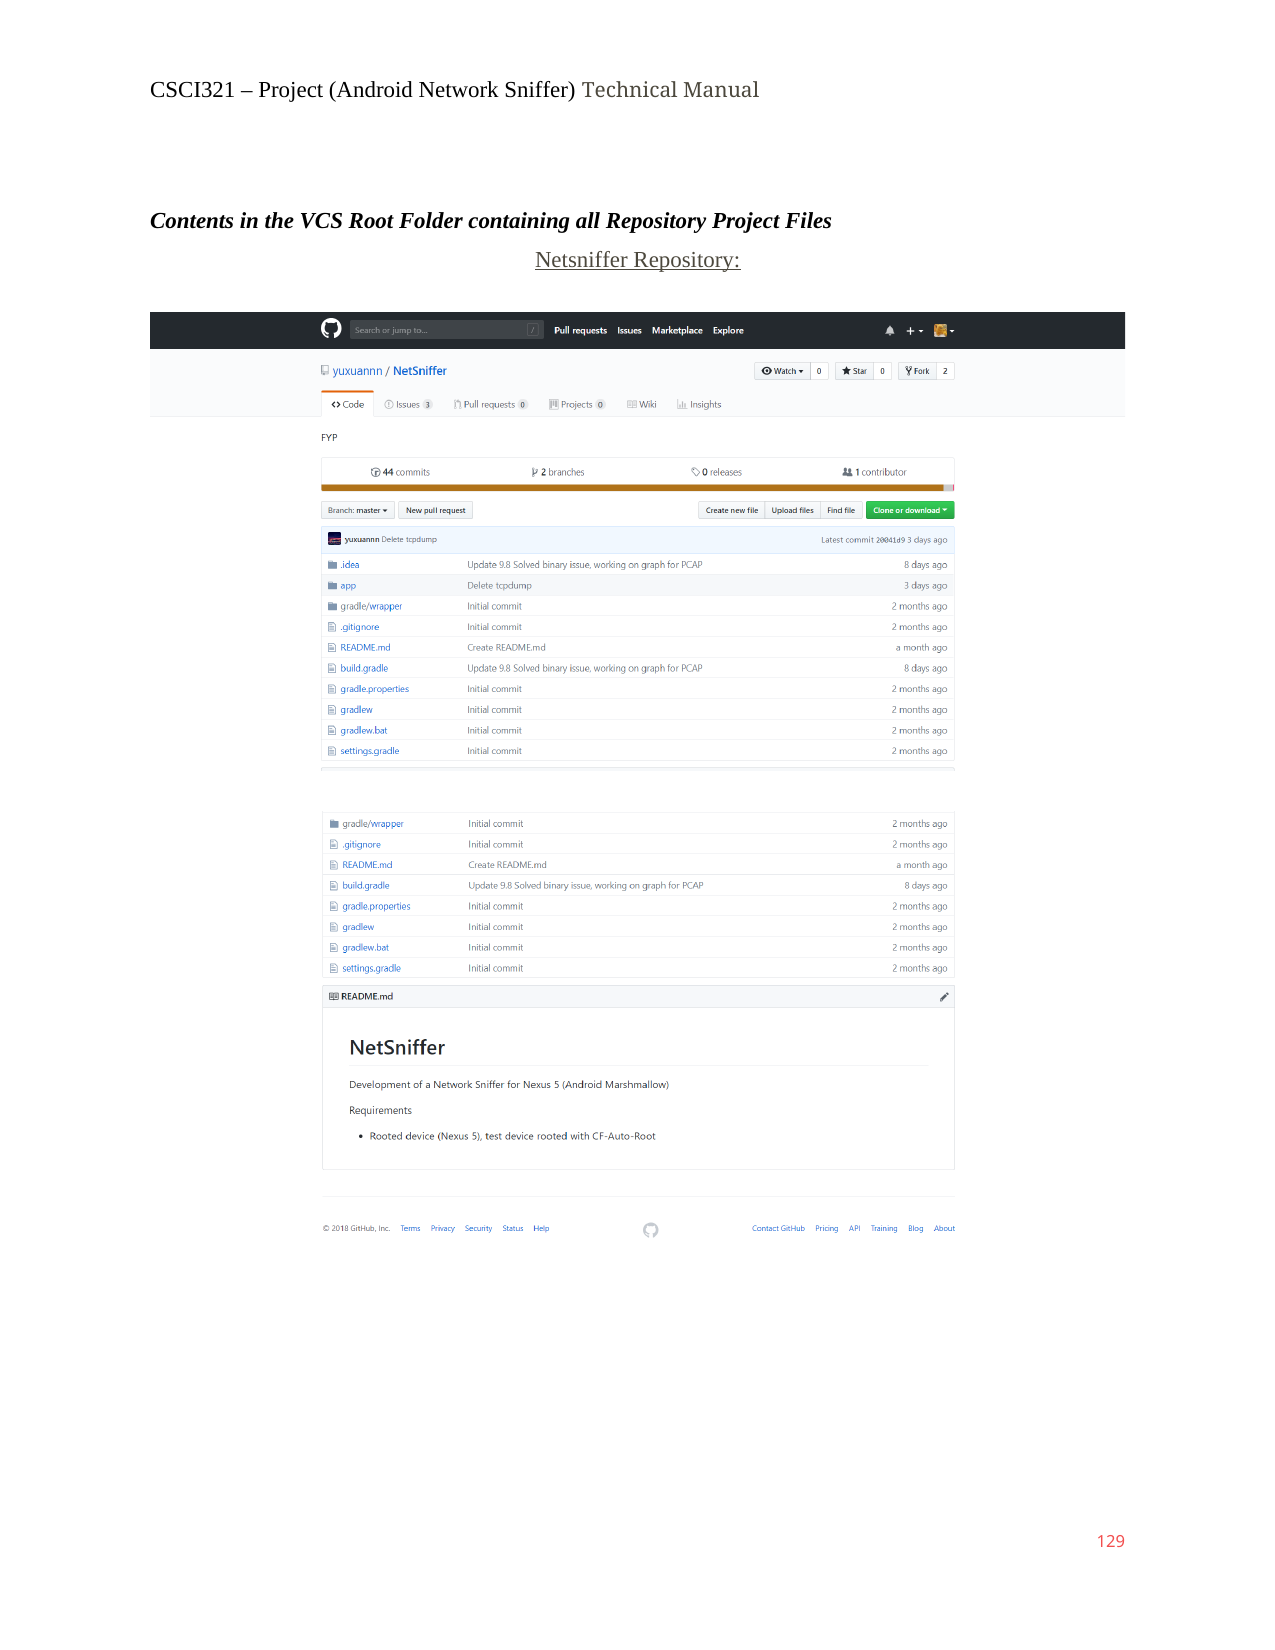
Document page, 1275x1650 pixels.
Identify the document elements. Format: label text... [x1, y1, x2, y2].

text Netsniffer Repository: [150, 246, 1125, 273]
text Contents in the VCS Root Folder containing all Repository Project Files [150, 207, 1125, 233]
picture [150, 312, 1125, 771]
picture [150, 811, 1125, 1268]
